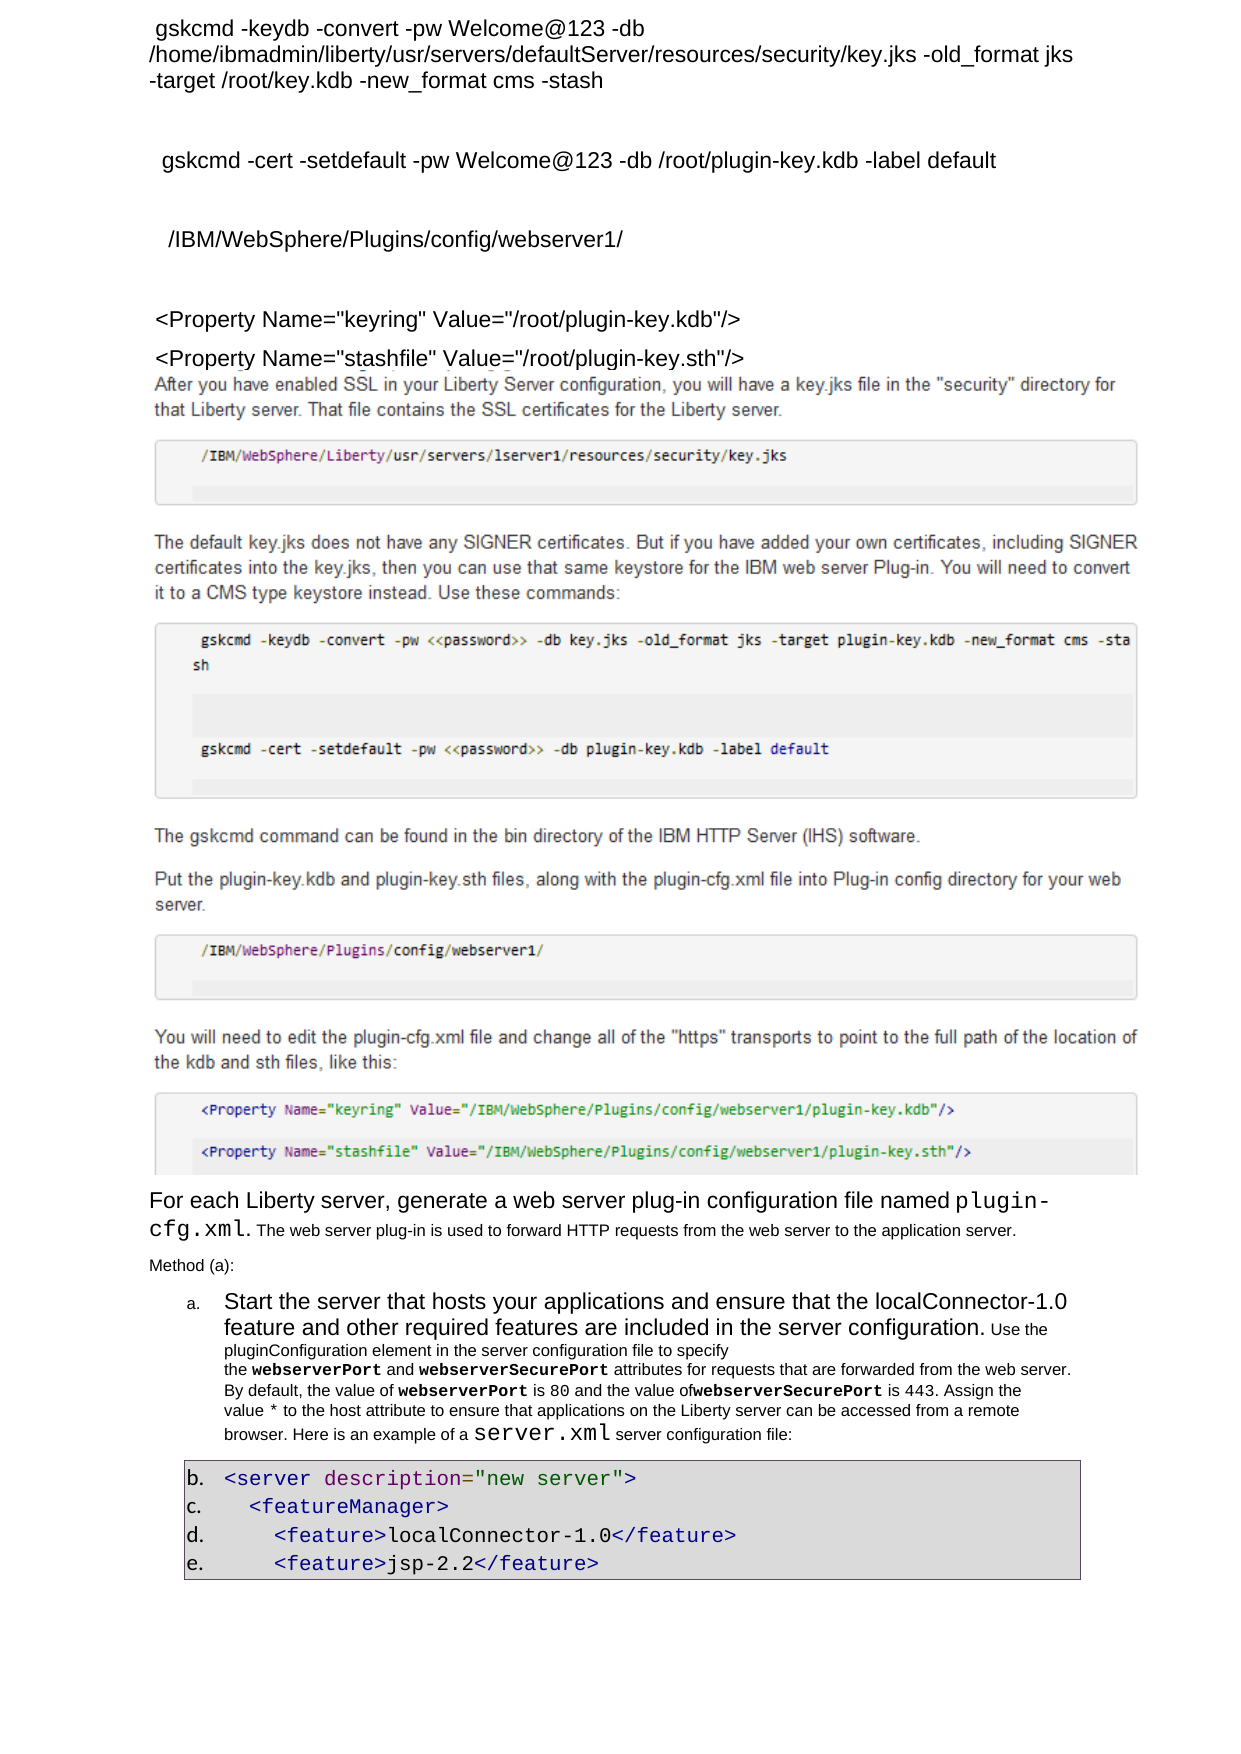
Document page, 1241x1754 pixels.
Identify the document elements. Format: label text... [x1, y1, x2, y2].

list <featureManager> [185, 1488, 1080, 1517]
list <server description="new server"> [185, 1461, 1080, 1488]
text gskcmd -cert -setdefault -pw Welcome@123 -db /root/plugin-key.kdb -label default [149, 147, 1078, 173]
text Method (a): [149, 1256, 1078, 1275]
text /IBM/WebSphere/Plugins/config/webserver1/ [149, 226, 1078, 253]
picture [148, 370, 1153, 1175]
list For each Liberty server, generate a web server plug-in configuration file named plugin-cfg.xml. The web server plug-in is used to forward HTTP requests from the web server to the application server. [111, 1187, 1078, 1244]
list Start the server that hosts your applications and ensure that the localConnector-1.0 feature and other required features are included in the server configuration. Use the pluginConfiguration element in the server configuration file to specify the webserverPort and webserverSecurePort attributes for requests that are forwarded from the web server. By default, the value of webserverPort is 80 and the value ofwebserverSecurePort is 443. Assign the value * to the host attribute to ensure that applications on the Liberty server can be accessed from a remote browser. Here is an example of a server.xml server configuration file: [186, 1288, 1078, 1447]
text <Property Name="stashfile" Value="/root/plugin-key.sth"/> [149, 344, 1078, 370]
text gskcmd -keydb -convert -pw Welcome@123 -db /home/ibmadmin/liberty/usr/servers/defaultServer/resources/security/key.jks -old_format jks -target /root/key.kdb -new_format cms -stash [149, 15, 1078, 94]
list <feature>localConnector-1.0</feature> [185, 1517, 1080, 1546]
text <Property Name="keyring" Value="/root/plugin-key.kdb"/> [149, 306, 1078, 332]
list <feature>jsp-2.2</feature> [185, 1546, 1080, 1579]
